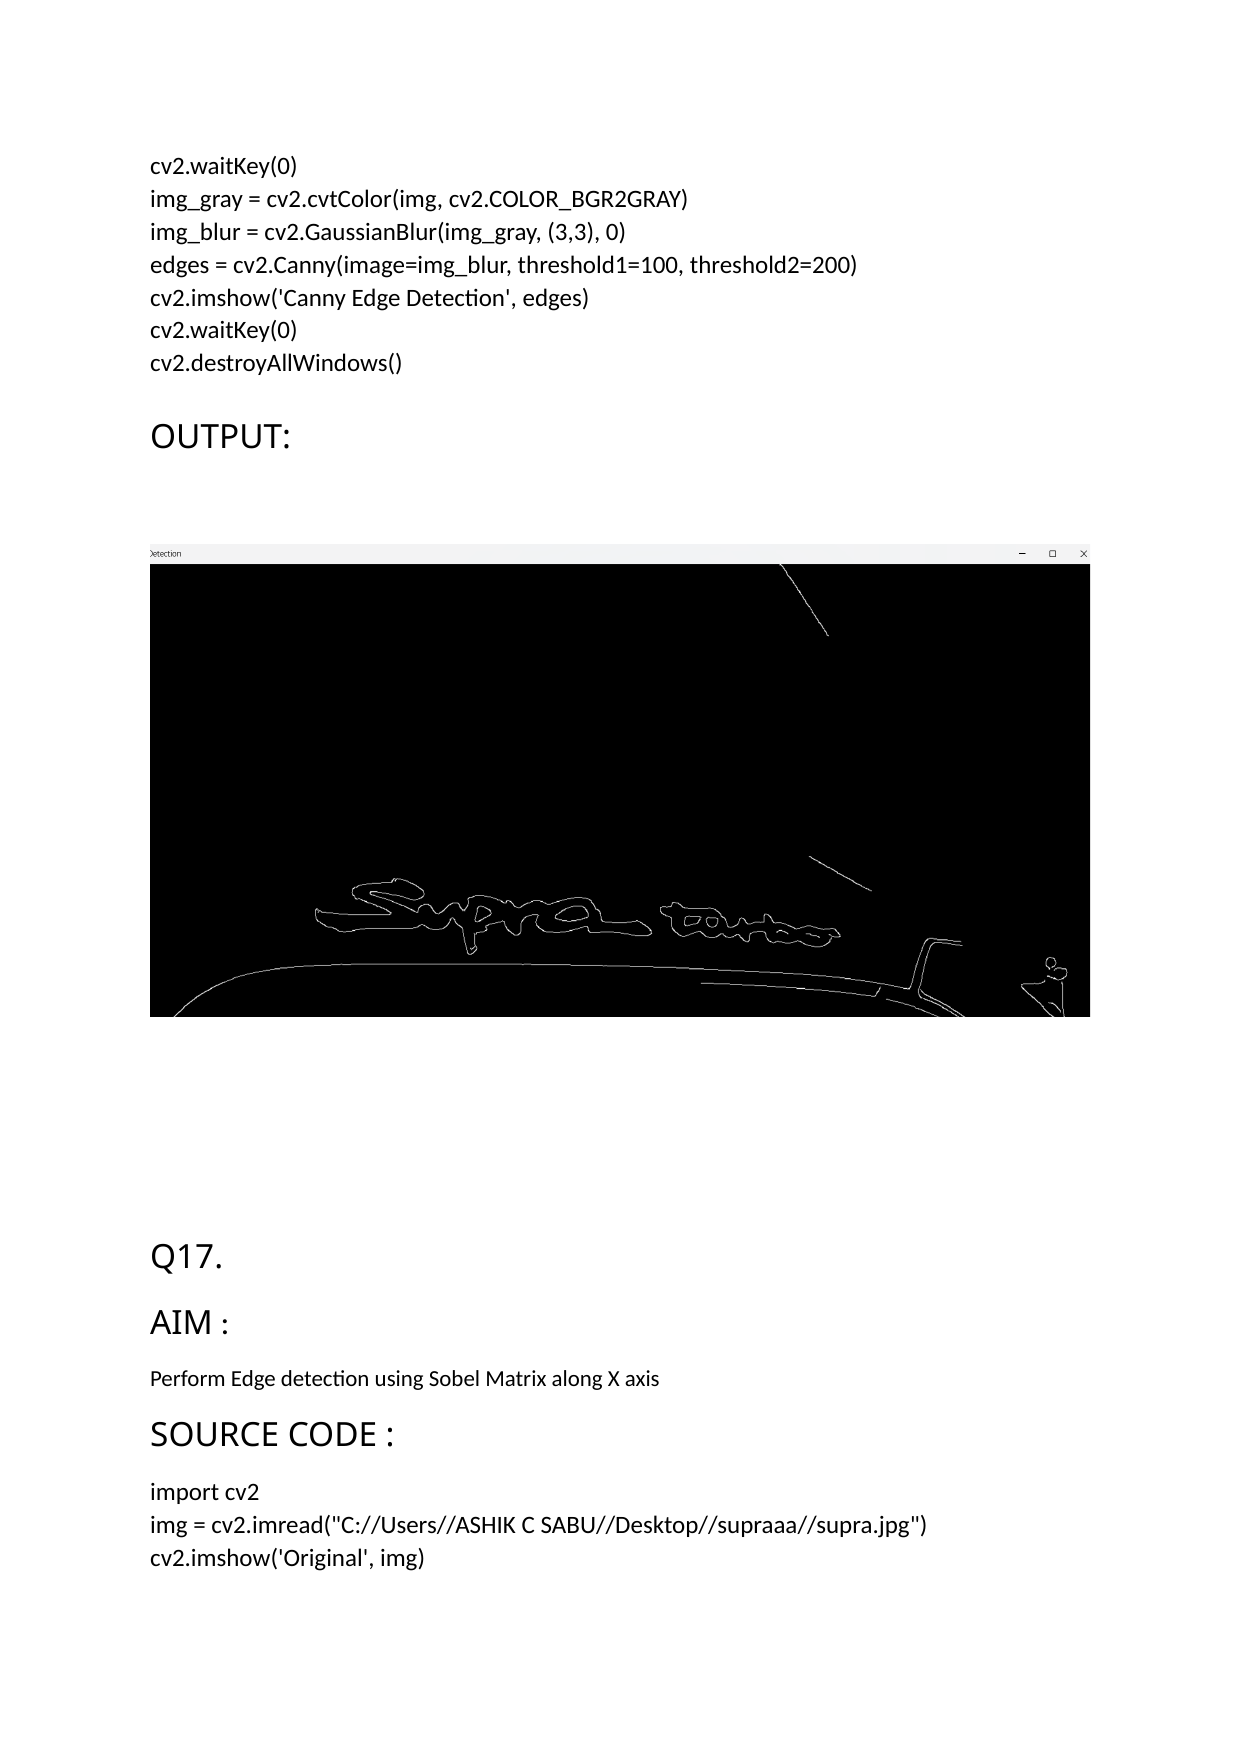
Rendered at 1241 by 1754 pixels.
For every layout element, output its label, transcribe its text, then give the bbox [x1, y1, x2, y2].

text OUTPUT: [150, 413, 1090, 459]
text Perform Edge detection using Sobel Matrix along X axis [150, 1364, 1090, 1392]
text cv2.imshow('Canny Edge Detection', edges) [150, 282, 1090, 312]
text AIM : [150, 1298, 1090, 1344]
text cv2.waitKey(0) [150, 150, 1090, 181]
text cv2.waitKey(0) [150, 314, 1090, 345]
text cv2.destroyAllWindows() [150, 347, 1090, 378]
text import cv2 [150, 1477, 1090, 1507]
picture [150, 544, 1091, 1017]
text img = cv2.imread("C://Users//ASHIK C SABU//Desktop//supraaa//supra.jpg") [150, 1509, 1090, 1540]
text Q17. [150, 1233, 1090, 1278]
text edges = cv2.Canny(image=img_blur, threshold1=100, threshold2=200) [150, 249, 1090, 279]
text img_gray = cv2.cvtColor(img, cv2.COLOR_BGR2GRAY) [150, 183, 1090, 213]
text SOURCE CODE : [150, 1411, 1090, 1456]
text cv2.imshow('Original', img) [150, 1542, 1090, 1573]
text img_blur = cv2.GaussianBlur(img_gray, (3,3), 0) [150, 216, 1090, 246]
